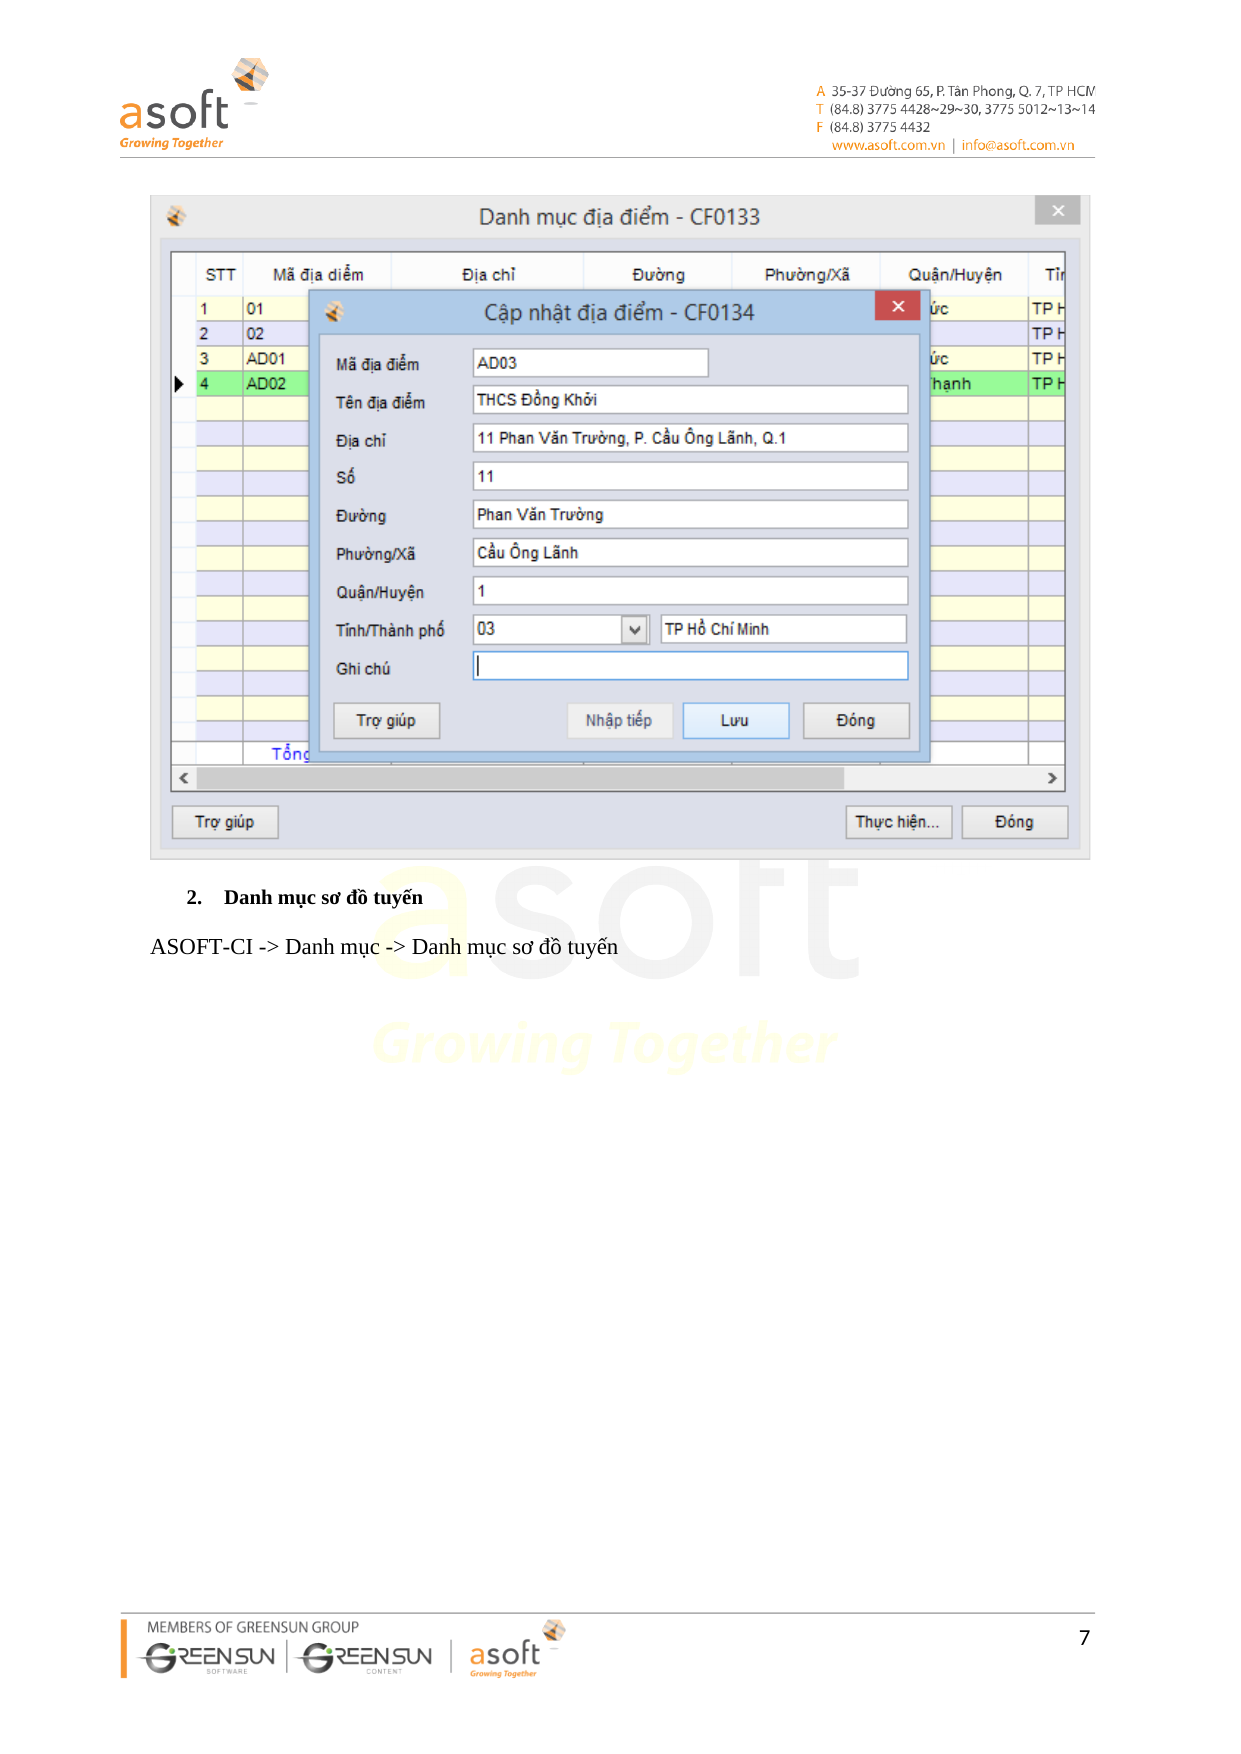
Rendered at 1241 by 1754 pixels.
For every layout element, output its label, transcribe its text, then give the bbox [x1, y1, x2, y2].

text ASOFT-CI -> Danh mục -> Danh mục sơ đồ tuyến [150, 933, 1090, 959]
list Danh mục sơ đồ tuyến [186, 885, 1090, 909]
picture [120, 1612, 1096, 1679]
picture [120, 58, 1096, 158]
picture [150, 195, 1091, 860]
